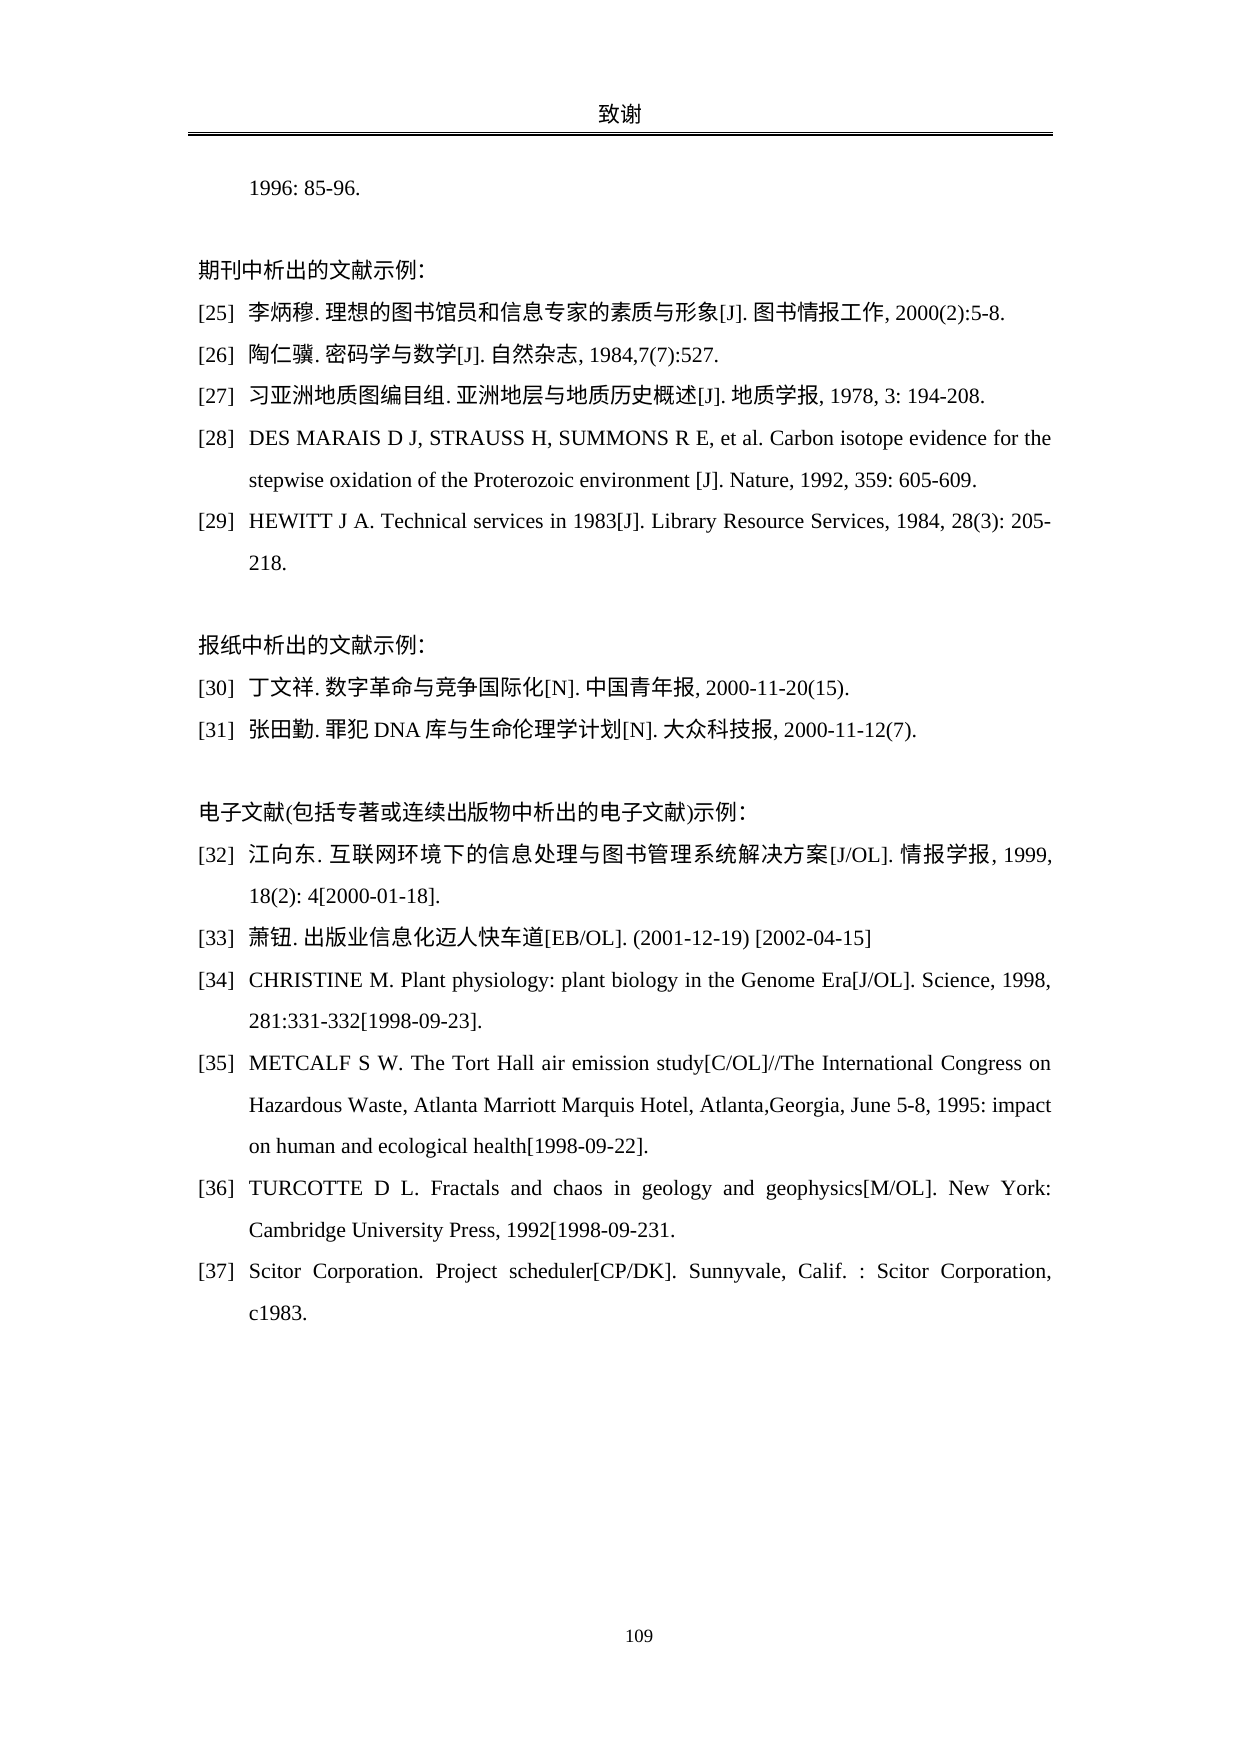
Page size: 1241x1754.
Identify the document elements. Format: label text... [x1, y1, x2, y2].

text 丁文祥. 数字革命与竞争国际化[N]. 中国青年报, 2000-11-20(15). [198, 662, 1053, 704]
text 张田勤. 罪犯DNA库与生命伦理学计划[N]. 大众科技报, 2000-11-12(7). [198, 704, 1053, 745]
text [198, 162, 1053, 204]
text 习亚洲地质图编目组. 亚洲地层与地质历史概述[J]. 地质学报, 1978, 3: 194-208. [198, 370, 1053, 412]
text CHRISTINE M. Plant physiology: plant biology in the Genome Era[J/OL]. Science, 1998, 281:331-332[1998-09-23]. [198, 954, 1053, 1037]
text HEWITT J A. Technical services in 1983[J]. Library Resource Services, 1984, 28(3): 205-218. [198, 495, 1053, 579]
text Scitor Corporation. Project scheduler[CP/DK]. Sunnyvale, Calif. : Scitor Corporation, c1983. [198, 1245, 1053, 1329]
list 报纸中析出的文献示例： [198, 620, 1053, 662]
text 陶仁骥. 密码学与数学[J]. 自然杂志, 1984,7(7):527. [198, 329, 1053, 370]
text 萧钮. 出版业信息化迈人快车道[EB/OL]. (2001-12-19) [2002-04-15] [198, 912, 1053, 954]
text 江向东. 互联网环境下的信息处理与图书管理系统解决方案[J/OL]. 情报学报, 1999, 18(2): 4[2000-01-18]. [198, 829, 1053, 912]
list 期刊中析出的文献示例： [198, 245, 1053, 287]
text 李炳穆. 理想的图书馆员和信息专家的素质与形象[J]. 图书情报工作, 2000(2):5-8. [198, 287, 1053, 329]
text TURCOTTE D L. Fractals and chaos in geology and geophysics[M/OL]. New York: Cambridge University Press, 1992[1998-09-231. [198, 1162, 1053, 1245]
text METCALF S W. The Tort Hall air emission study[C/OL]//The International Congress on Hazardous Waste, Atlanta Marriott Marquis Hotel, Atlanta,Georgia, June 5-8, 1995: impact on human and ecological health[1998-09-22]. [198, 1037, 1053, 1162]
list 电子文献(包括专著或连续出版物中析出的电子文献)示例： [198, 787, 1053, 829]
text DES MARAIS D J, STRAUSS H, SUMMONS R E, et al. Carbon isotope evidence for the stepwise oxidation of the Proterozoic environment [J]. Nature, 1992, 359: 605-609. [198, 412, 1053, 495]
